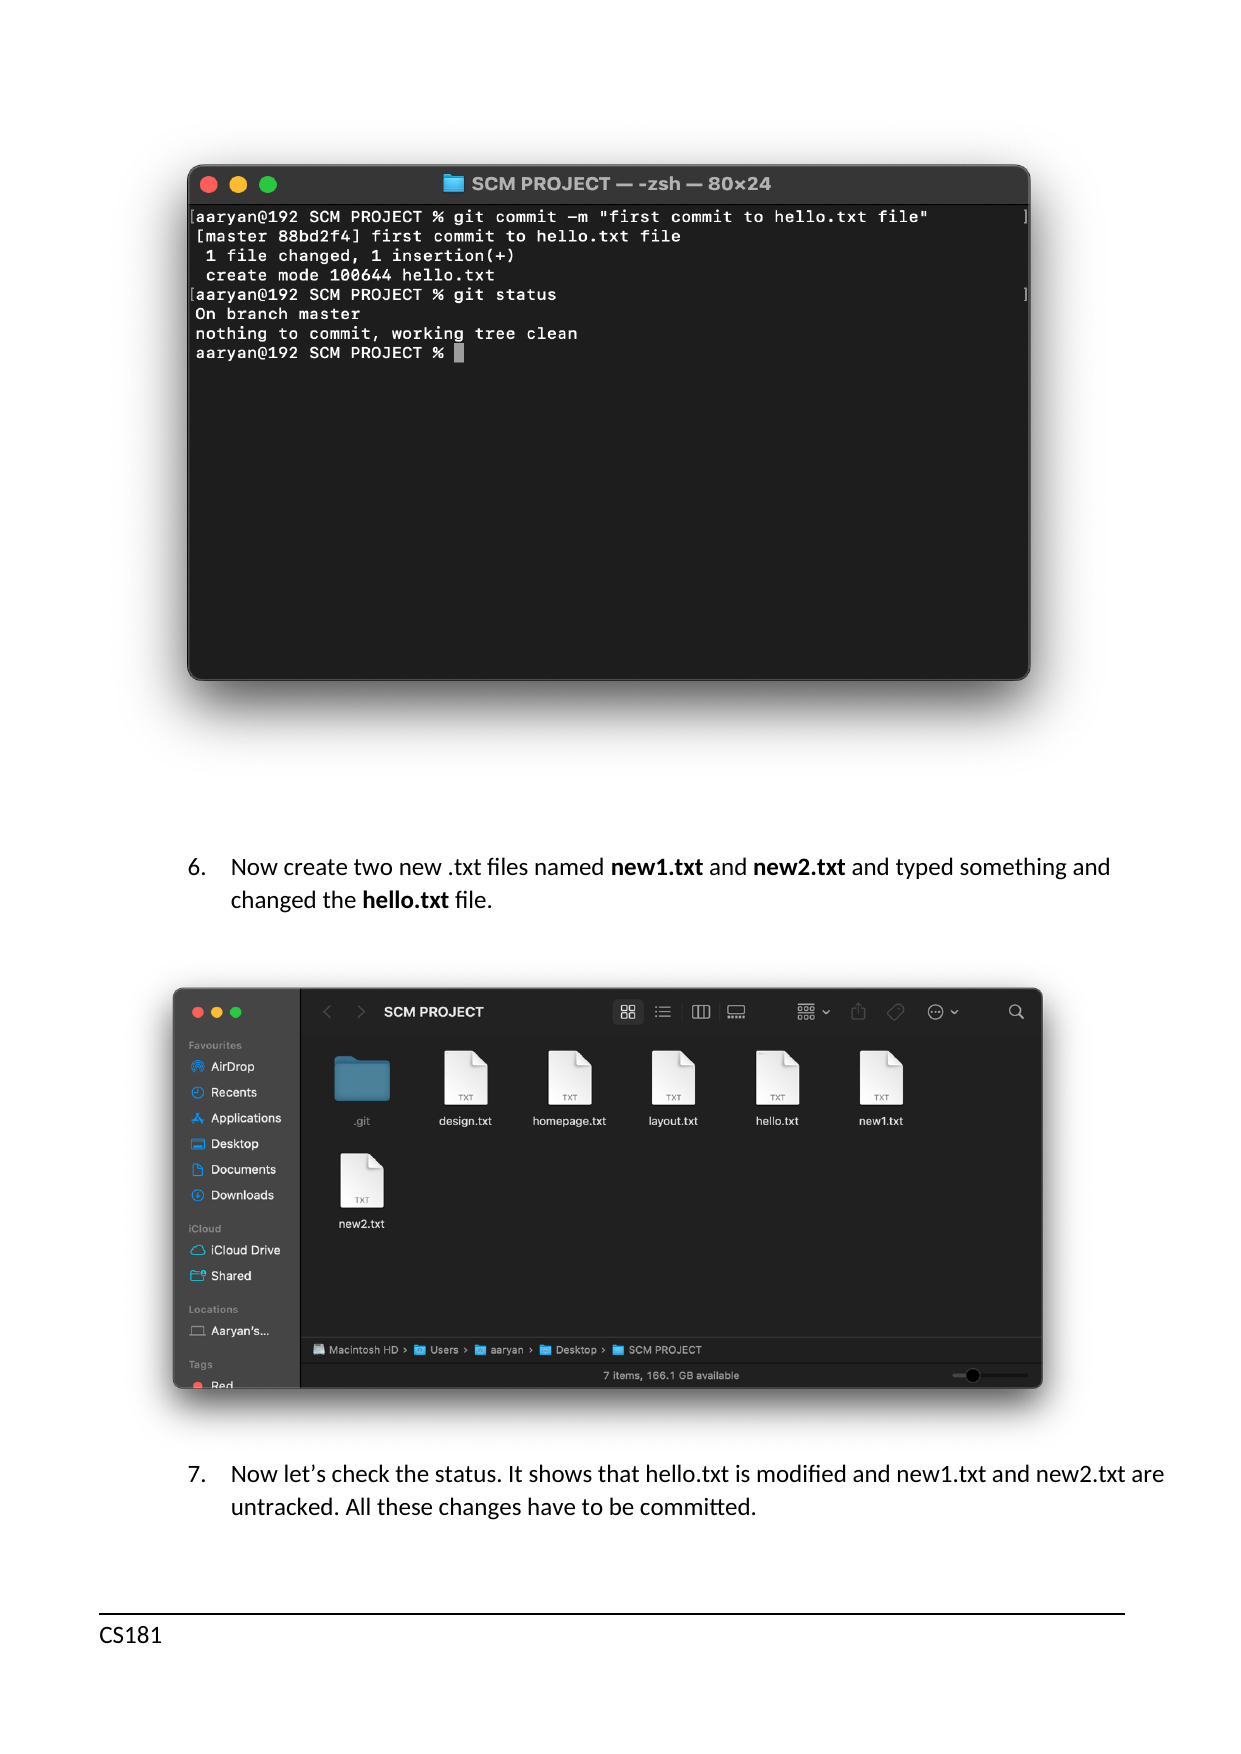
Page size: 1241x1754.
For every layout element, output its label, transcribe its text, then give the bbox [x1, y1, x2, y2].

picture [120, 953, 1095, 1456]
picture [83, 1618, 1085, 1655]
list Now let’s check the status. It shows that hello.txt is modified and new1.txt and new2.txt are untracked. All these changes have to be committed. [187, 1458, 1187, 1522]
picture [105, 113, 1112, 783]
list Now create two new .txt files named new1.txt and new2.txt and typed something and changed the hello.txt file. [187, 851, 1187, 914]
